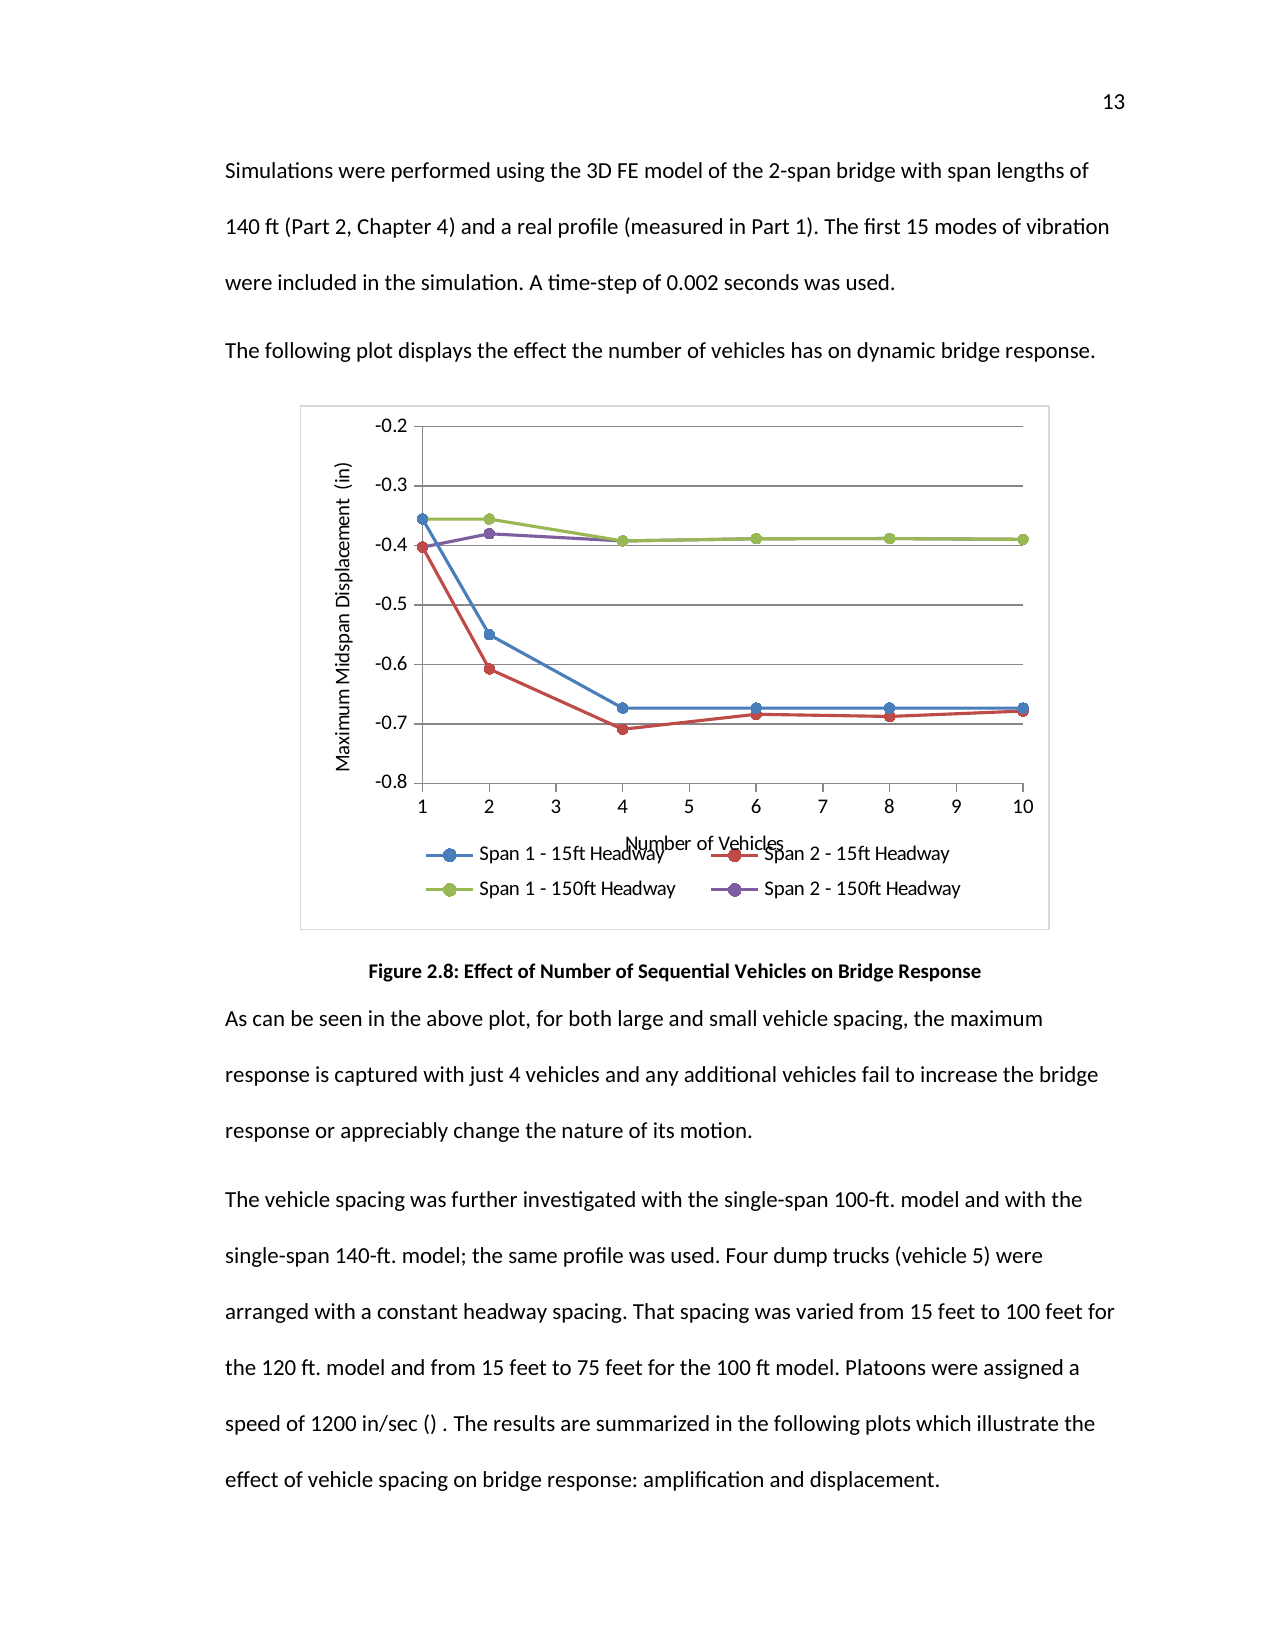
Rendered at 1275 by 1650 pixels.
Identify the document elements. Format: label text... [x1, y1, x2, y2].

text As can be seen in the above plot, for both large and small vehicle spacing, the maximum response is captured with just 4 vehicles and any additional vehicles fail to increase the bridge response or appreciably change the nature of its motion. [225, 1004, 1125, 1144]
text The vehicle spacing was further investigated with the single-span 100-ft. model and with the single-span 140-ft. model; the same profile was used. Four dump trucks (vehicle 5) were arranged with a constant headway spacing. That spacing was varied from 15 feet to 100 feet for the 120 ft. model and from 15 feet to 75 feet for the 100 ft model. Platoons were assigned a speed of 1200 in/sec () . The results are summarized in the following plots which illustrate the effect of vehicle spacing on bridge response: amplification and displacement. [225, 1185, 1125, 1493]
text The following plot displays the effect the number of vehicles has on dynamic bridge response. [225, 337, 1125, 365]
text Simulations were performed using the 3D FE model of the 2-span bridge with span lengths of 140 ft (Part 2, Chapter 4) and a real profile (measured in Part 1). The first 15 modes of vibration were included in the simulation. A time-step of 0.002 seconds was used. [225, 156, 1125, 296]
